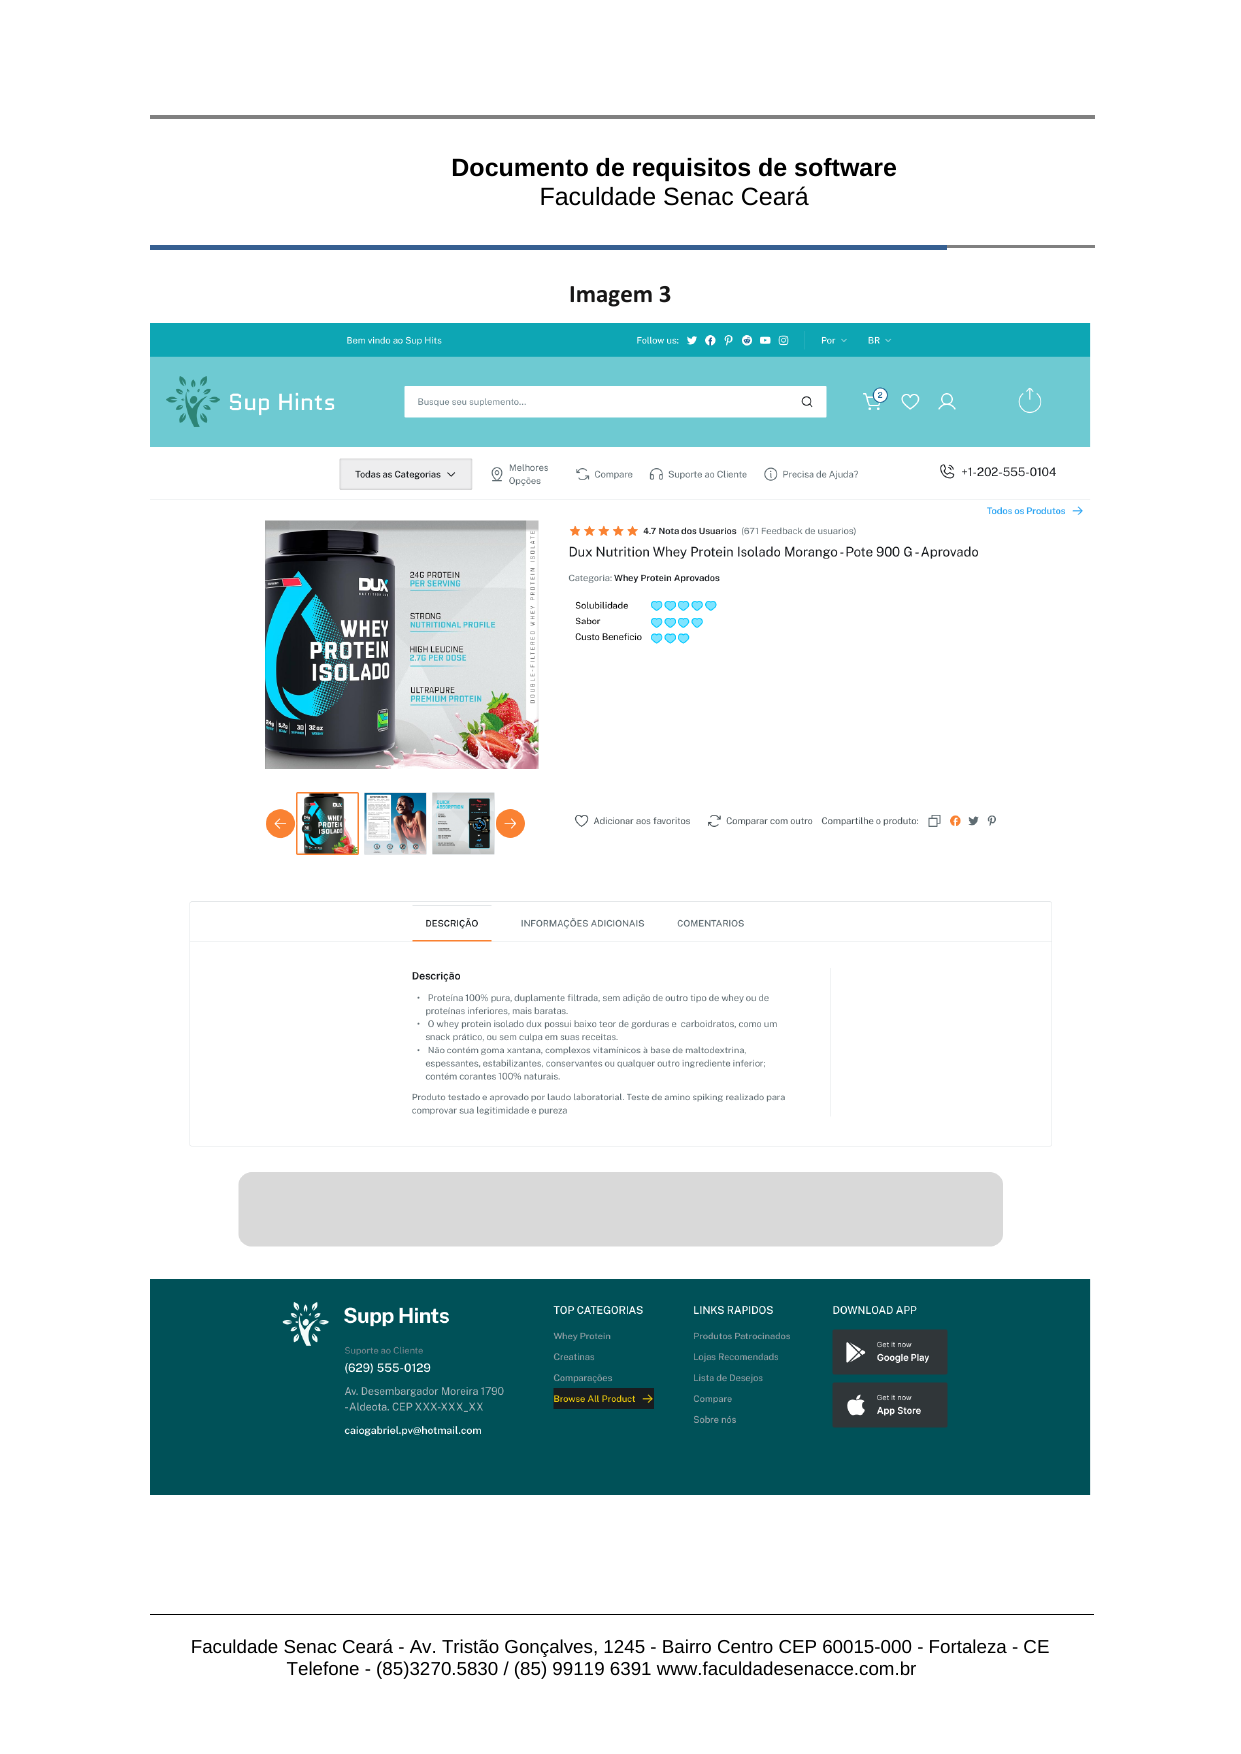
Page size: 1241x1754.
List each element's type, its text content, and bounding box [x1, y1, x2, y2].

text Imagem 3 [150, 278, 1090, 309]
picture [150, 323, 1091, 1495]
